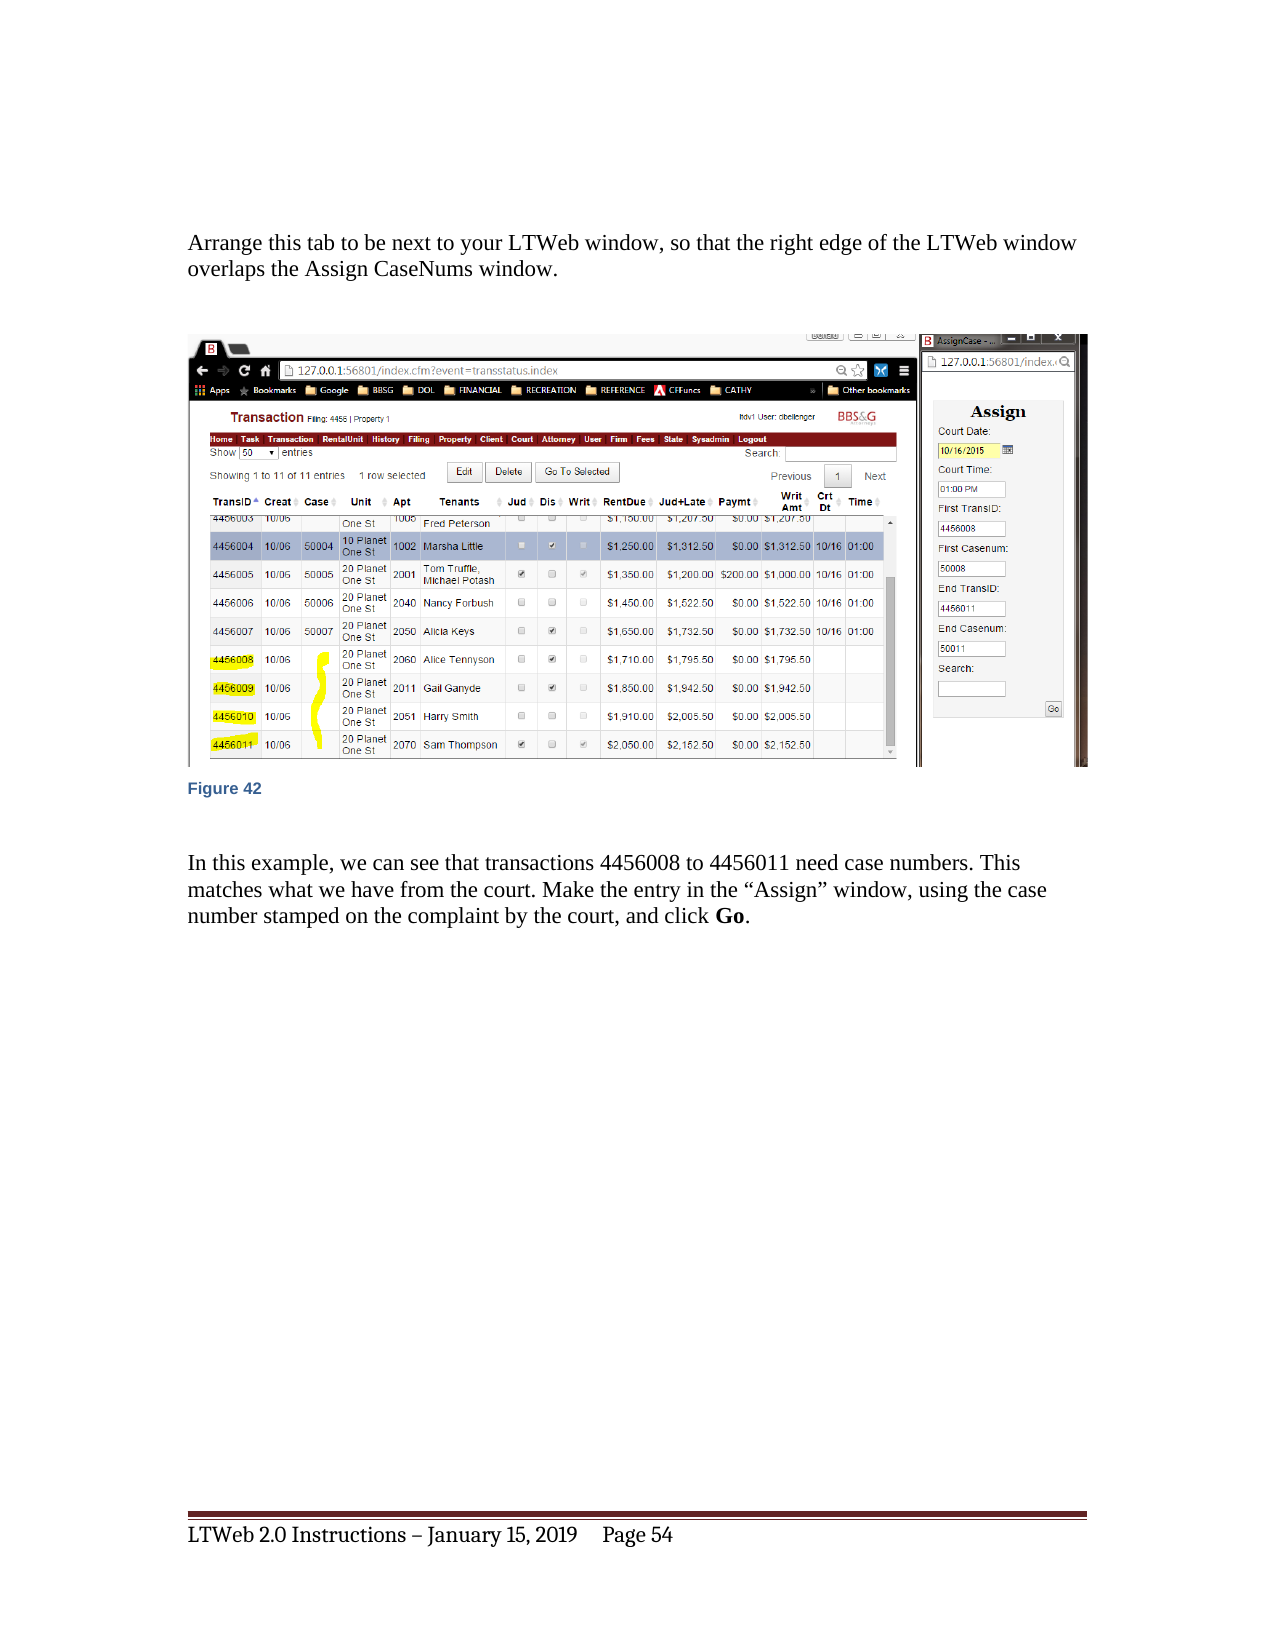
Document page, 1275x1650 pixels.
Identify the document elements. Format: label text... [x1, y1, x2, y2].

text In this example, we can see that transactions 4456008 to 4456011 need case numbers. This matches what we have from the court. Make the entry in the “Assign” window, using the case number stamped on the complaint by the court, and click Go. [187, 849, 1087, 928]
text Figure 42 [187, 779, 1087, 798]
picture [187, 334, 1088, 767]
text Arrange this tab to be next to your LTWeb window, so that the right edge of the LTWeb window overlaps the Assign CaseNums window. [187, 229, 1087, 282]
